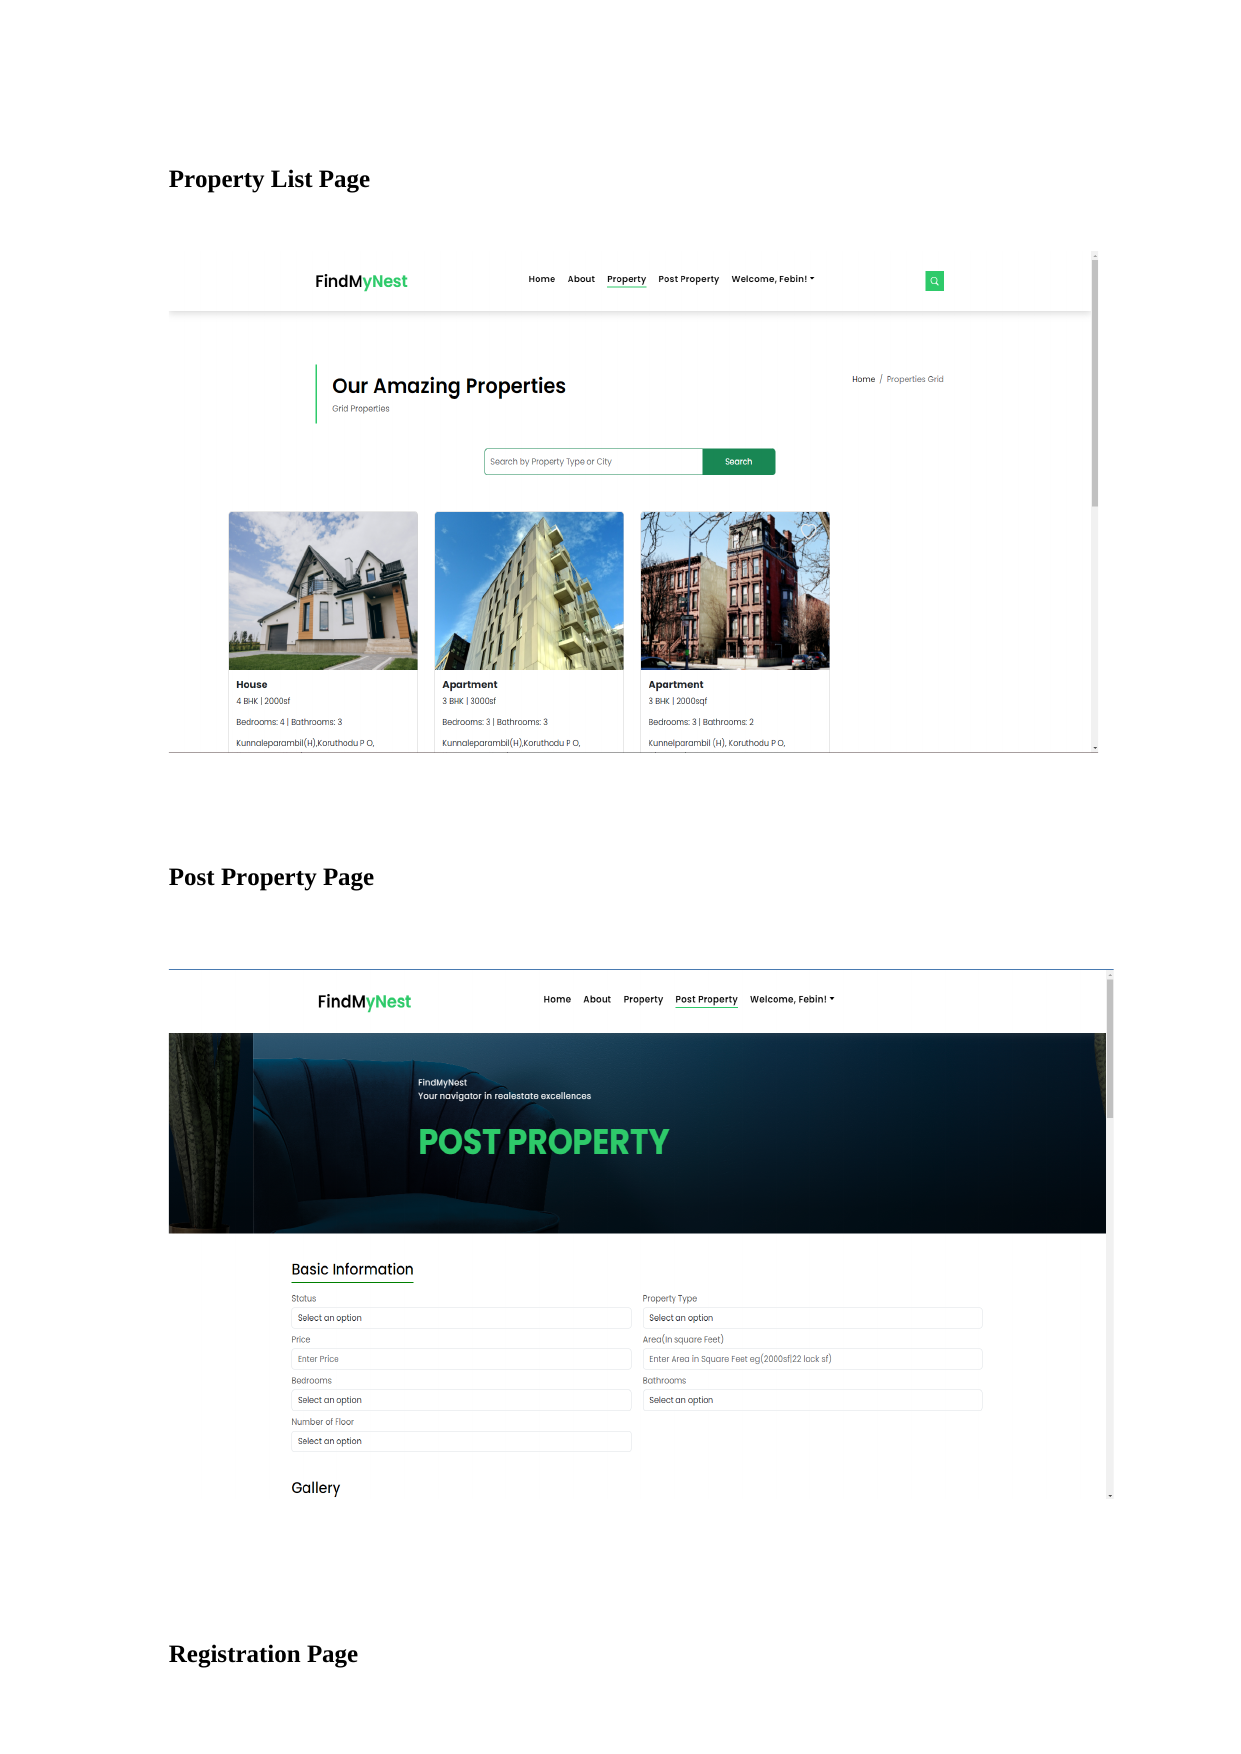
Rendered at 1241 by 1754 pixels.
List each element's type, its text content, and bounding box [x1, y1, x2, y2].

picture [168, 251, 1099, 753]
subtitle Property List Page [169, 164, 1128, 193]
picture [168, 969, 1114, 1499]
subtitle Registration Page [169, 1639, 1128, 1668]
subtitle Post Property Page [169, 862, 1128, 891]
